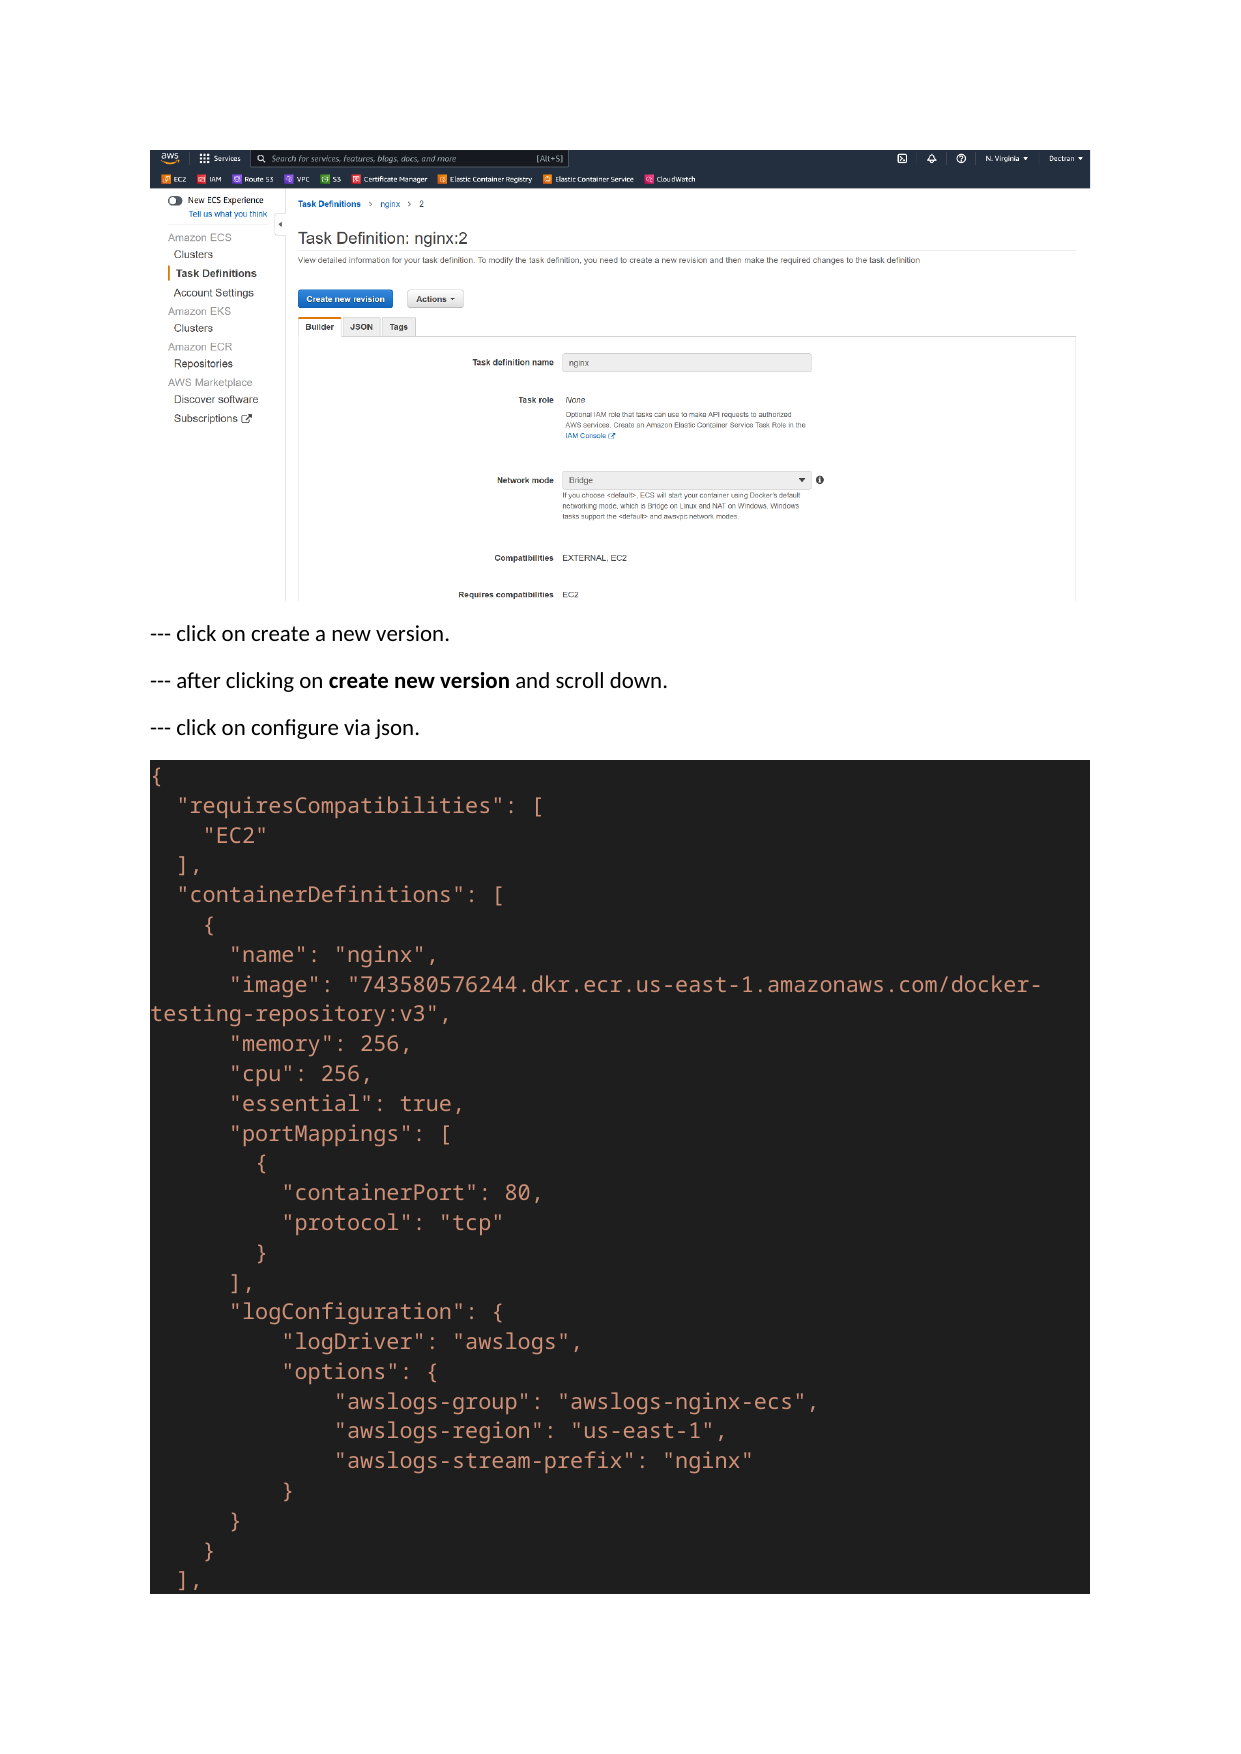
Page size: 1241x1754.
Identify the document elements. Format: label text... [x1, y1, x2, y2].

text "cpu": 256, [150, 1058, 1090, 1088]
text --- click on configure via json. [150, 713, 1090, 741]
text "awslogs-stream-prefix": "nginx" [150, 1445, 1090, 1475]
text "logDriver": "awslogs", [150, 1326, 1090, 1356]
text "requiresCompatibilities": [ [150, 790, 1090, 819]
text "options": { [150, 1356, 1090, 1386]
text "awslogs-group": "awslogs-nginx-ecs", [150, 1386, 1090, 1415]
text "containerPort": 80, [150, 1177, 1090, 1207]
picture [150, 150, 1091, 601]
text } [150, 1505, 1090, 1534]
text "awslogs-region": "us-east-1", [150, 1415, 1090, 1445]
text "name": "nginx", [150, 939, 1090, 968]
text "logConfiguration": { [150, 1296, 1090, 1326]
text --- after clicking on create new version and scroll down. [150, 666, 1090, 694]
text "EC2" [150, 819, 1090, 849]
text { [150, 760, 1090, 790]
text "essential": true, [150, 1088, 1090, 1117]
text ], [150, 849, 1090, 879]
text ], [150, 1564, 1090, 1594]
text "portMappings": [ [150, 1117, 1090, 1147]
text "containerDefinitions": [ [150, 879, 1090, 909]
text { [150, 1147, 1090, 1177]
text } [150, 1534, 1090, 1564]
text --- click on create a new version. [150, 619, 1090, 647]
text "memory": 256, [150, 1028, 1090, 1058]
text ], [150, 1266, 1090, 1296]
text } [150, 1237, 1090, 1266]
text } [150, 1475, 1090, 1505]
text "protocol": "tcp" [150, 1207, 1090, 1237]
text { [150, 909, 1090, 939]
text "image": "743580576244.dkr.ecr.us-east-1.amazonaws.com/docker-testing-repository:v3", [150, 968, 1090, 1028]
